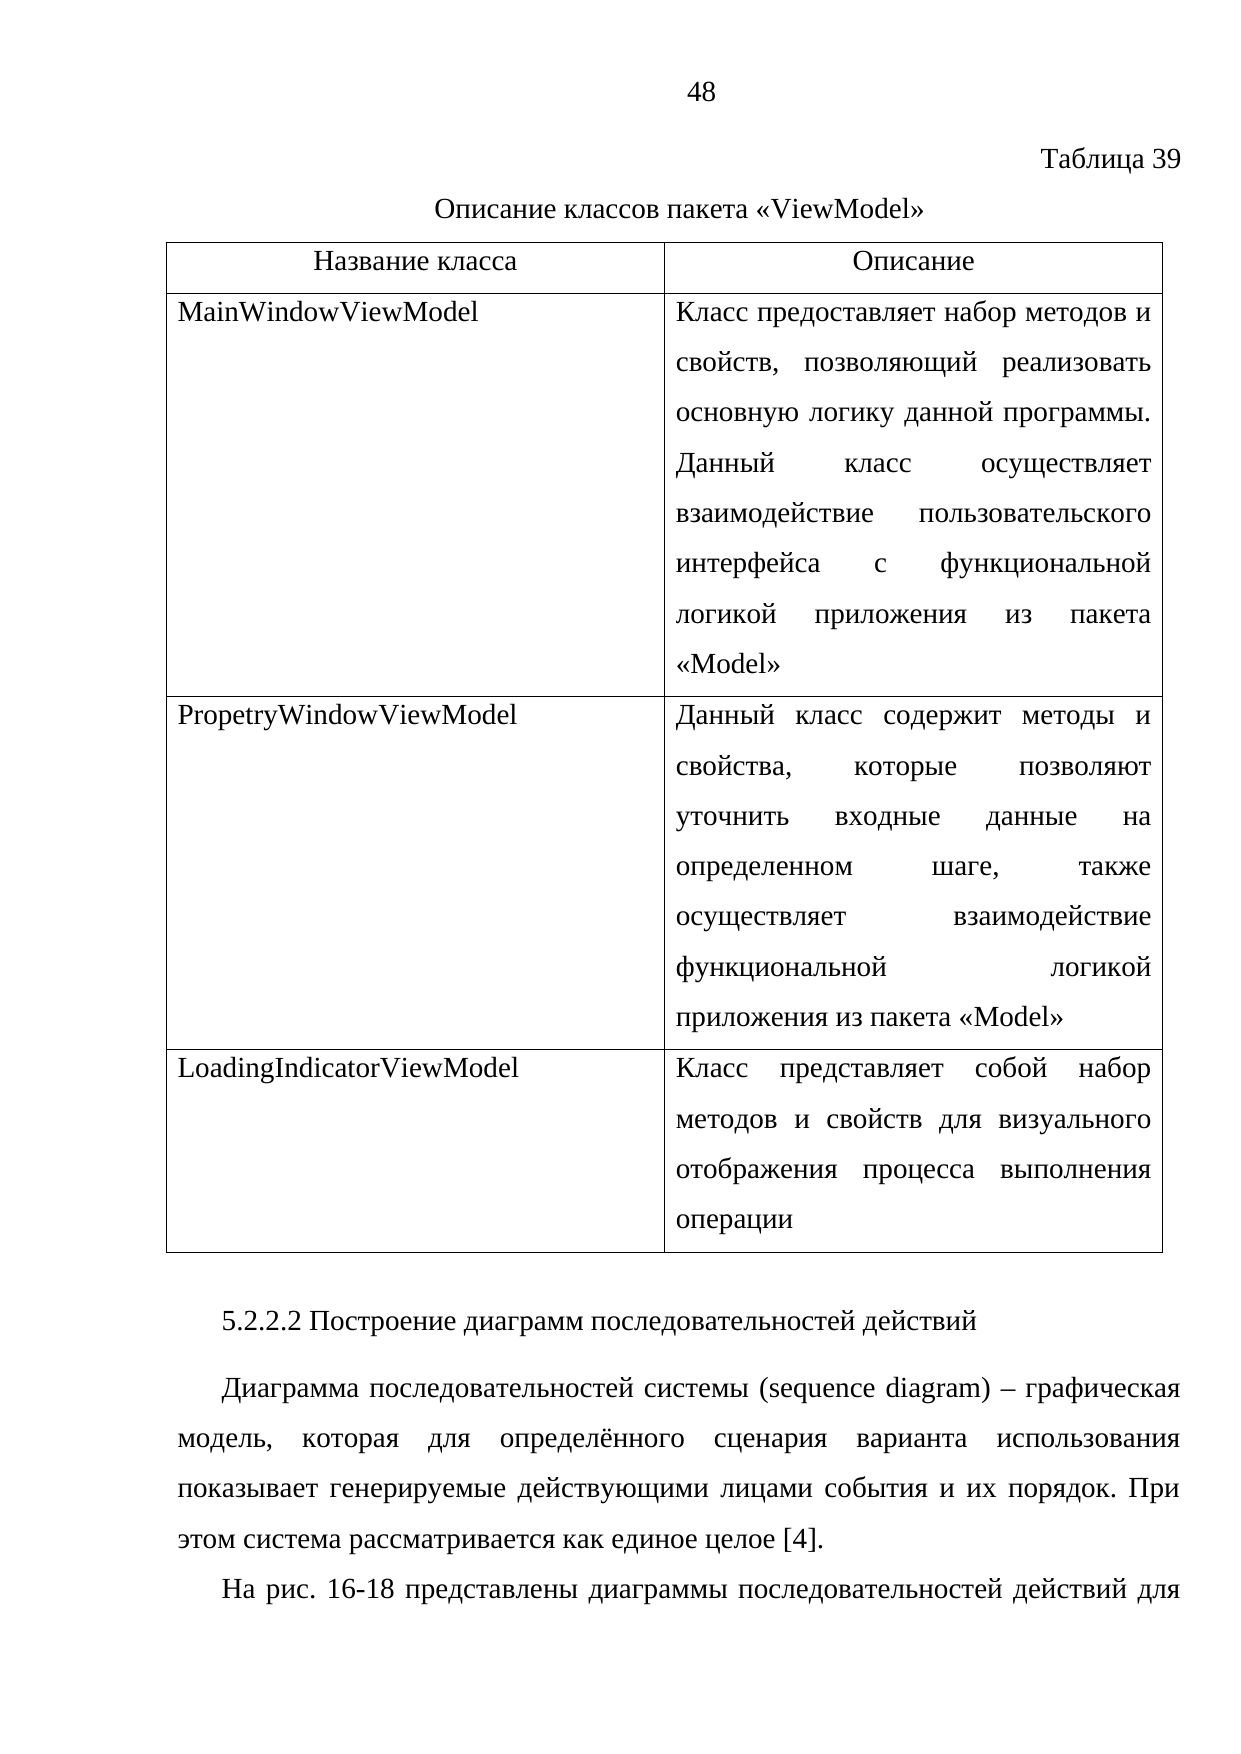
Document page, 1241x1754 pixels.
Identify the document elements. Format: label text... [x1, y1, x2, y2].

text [177, 1571, 1181, 1605]
text Диаграмма последовательностей системы (sequence diagram) – графическая модель, которая для определённого сценария варианта использования показывает генерируемые действующими лицами события и их порядок. При этом система рассматривается как единое целое [4]. [177, 1370, 1181, 1554]
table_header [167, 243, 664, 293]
subtitle 5.2.2.2 Построение диаграмм последовательностей действий [177, 1303, 1181, 1336]
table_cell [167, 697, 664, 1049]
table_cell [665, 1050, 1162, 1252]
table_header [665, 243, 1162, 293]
text Таблица 39 [177, 141, 1181, 174]
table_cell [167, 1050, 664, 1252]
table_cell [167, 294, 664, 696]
text Описание классов пакета «ViewModel» [177, 191, 1181, 225]
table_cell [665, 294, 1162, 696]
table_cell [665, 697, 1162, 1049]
